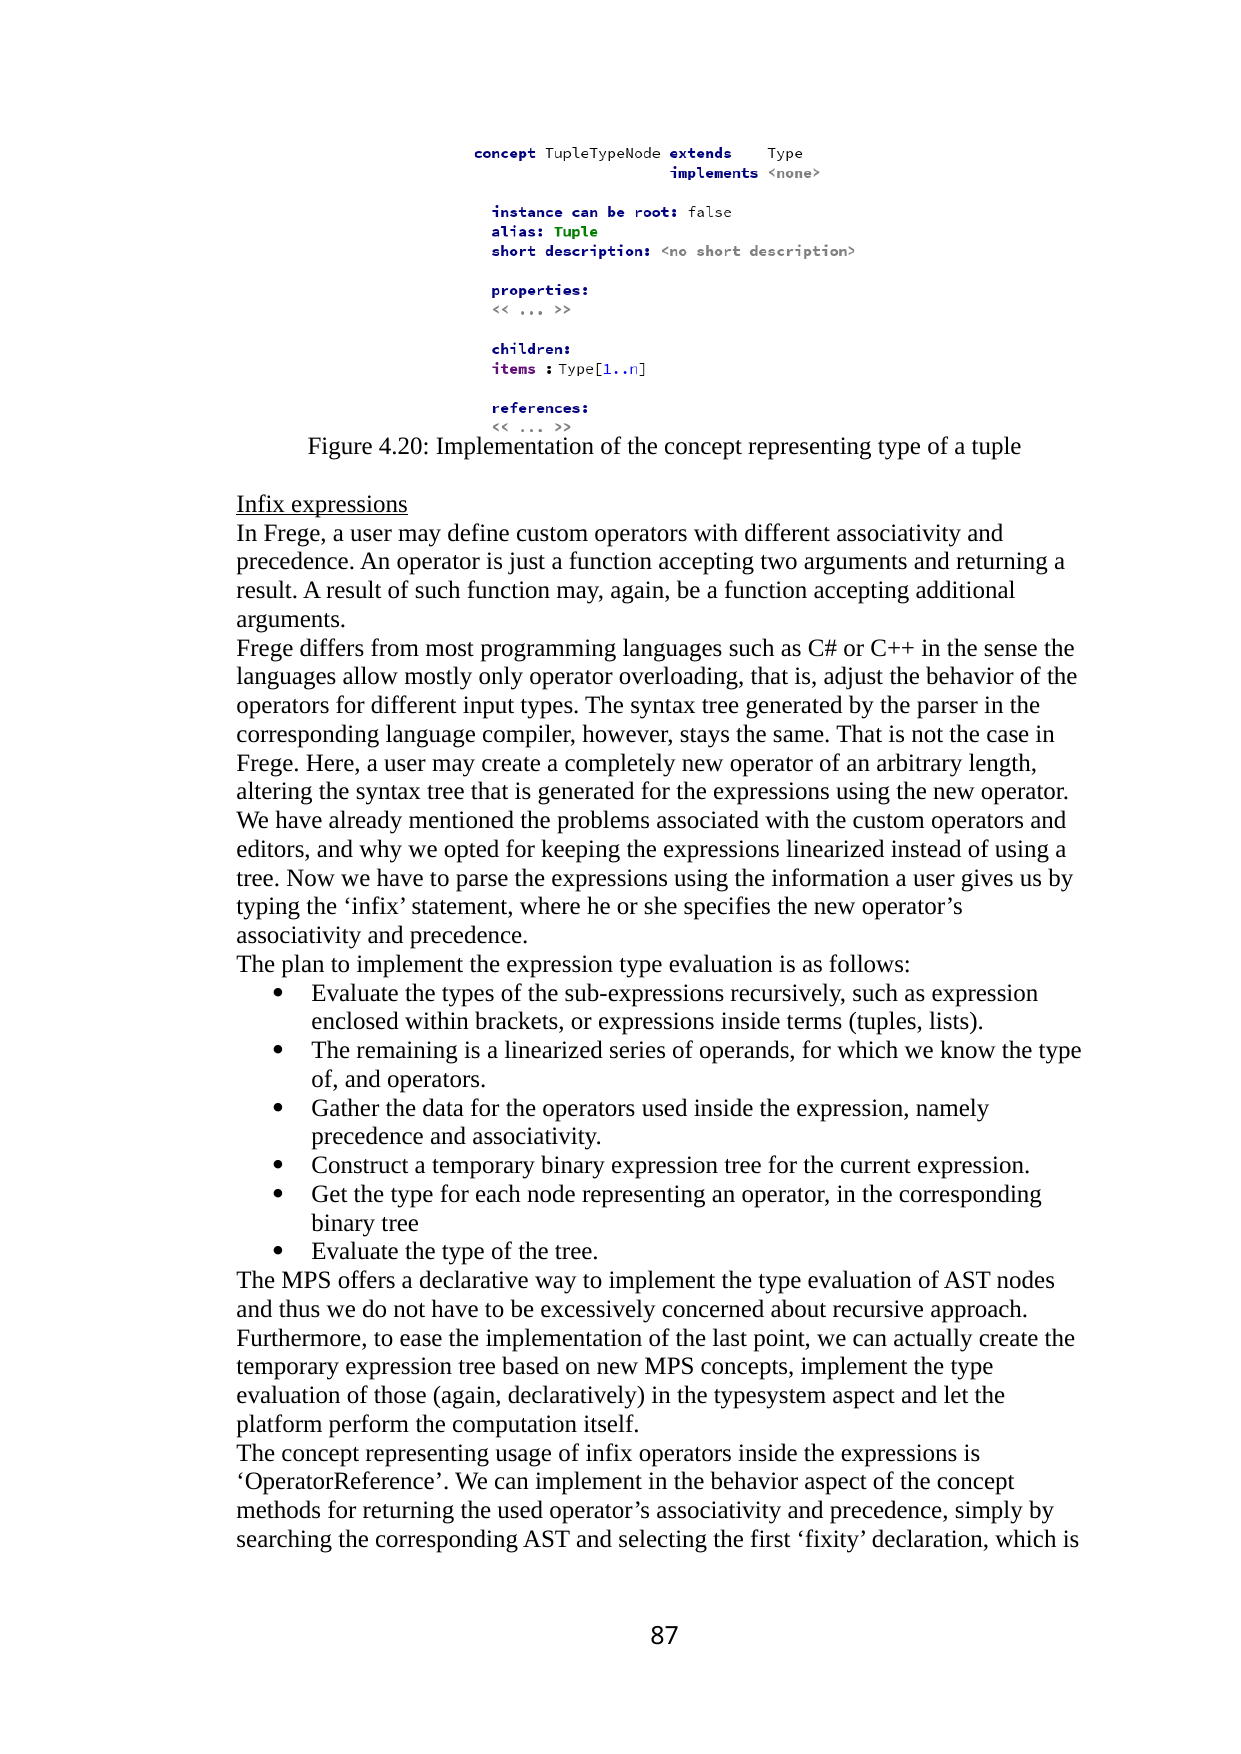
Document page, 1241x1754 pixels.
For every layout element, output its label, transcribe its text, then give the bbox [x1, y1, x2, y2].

text In Frege, a user may define custom operators with different associativity and precedence. An operator is just a function accepting two arguments and returning a result. A result of such function may, again, be a function accepting additional arguments. [236, 518, 1092, 633]
list The remaining is a linearized series of operands, for which we know the type of, and operators. [274, 1035, 1092, 1093]
list Gather the data for the operators used inside the expression, namely precedence and associativity. [274, 1093, 1092, 1150]
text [236, 1438, 1092, 1553]
list Construct a temporary binary expression tree for the current expression. [274, 1150, 1092, 1179]
list Evaluate the types of the sub-expressions recursively, such as expression enclosed within brackets, or expressions inside terms (tuples, lists). [274, 978, 1092, 1035]
text Frege differs from most programming languages such as C# or C++ in the sense the languages allow mostly only operator overloading, that is, adjust the behavior of the operators for different input types. The syntax tree generated by the parser in the corresponding language compiler, however, stays the same. That is not the case in Frege. Here, a user may create a completely new operator of an arbitrary length, altering the syntax tree that is generated for the expressions using the new operator. [236, 633, 1092, 805]
text We have already mentioned the problems associated with the custom operators and editors, and why we opted for keeping the expressions linearized instead of using a tree. Now we have to parse the expressions using the information a user gives us by typing the ‘infix’ statement, where he or she specifies the new operator’s associativity and precedence. [236, 805, 1092, 949]
text Figure 4.20: Implementation of the concept representing type of a tuple [236, 431, 1092, 460]
text The plan to implement the expression type evaluation is as follows: [236, 949, 1092, 978]
list Get the type for each node representing an operator, in the corresponding binary tree [274, 1179, 1092, 1236]
list Evaluate the type of the tree. [274, 1236, 1092, 1265]
picture [474, 147, 855, 432]
text The MPS offers a declarative way to implement the type evaluation of AST nodes and thus we do not have to be excessively concerned about recursive approach. Furthermore, to ease the implementation of the last point, we can actually create the temporary expression tree based on new MPS concepts, implement the type evaluation of those (again, declaratively) in the typesystem aspect and let the platform perform the computation itself. [236, 1265, 1092, 1438]
text Infix expressions [236, 489, 1092, 518]
